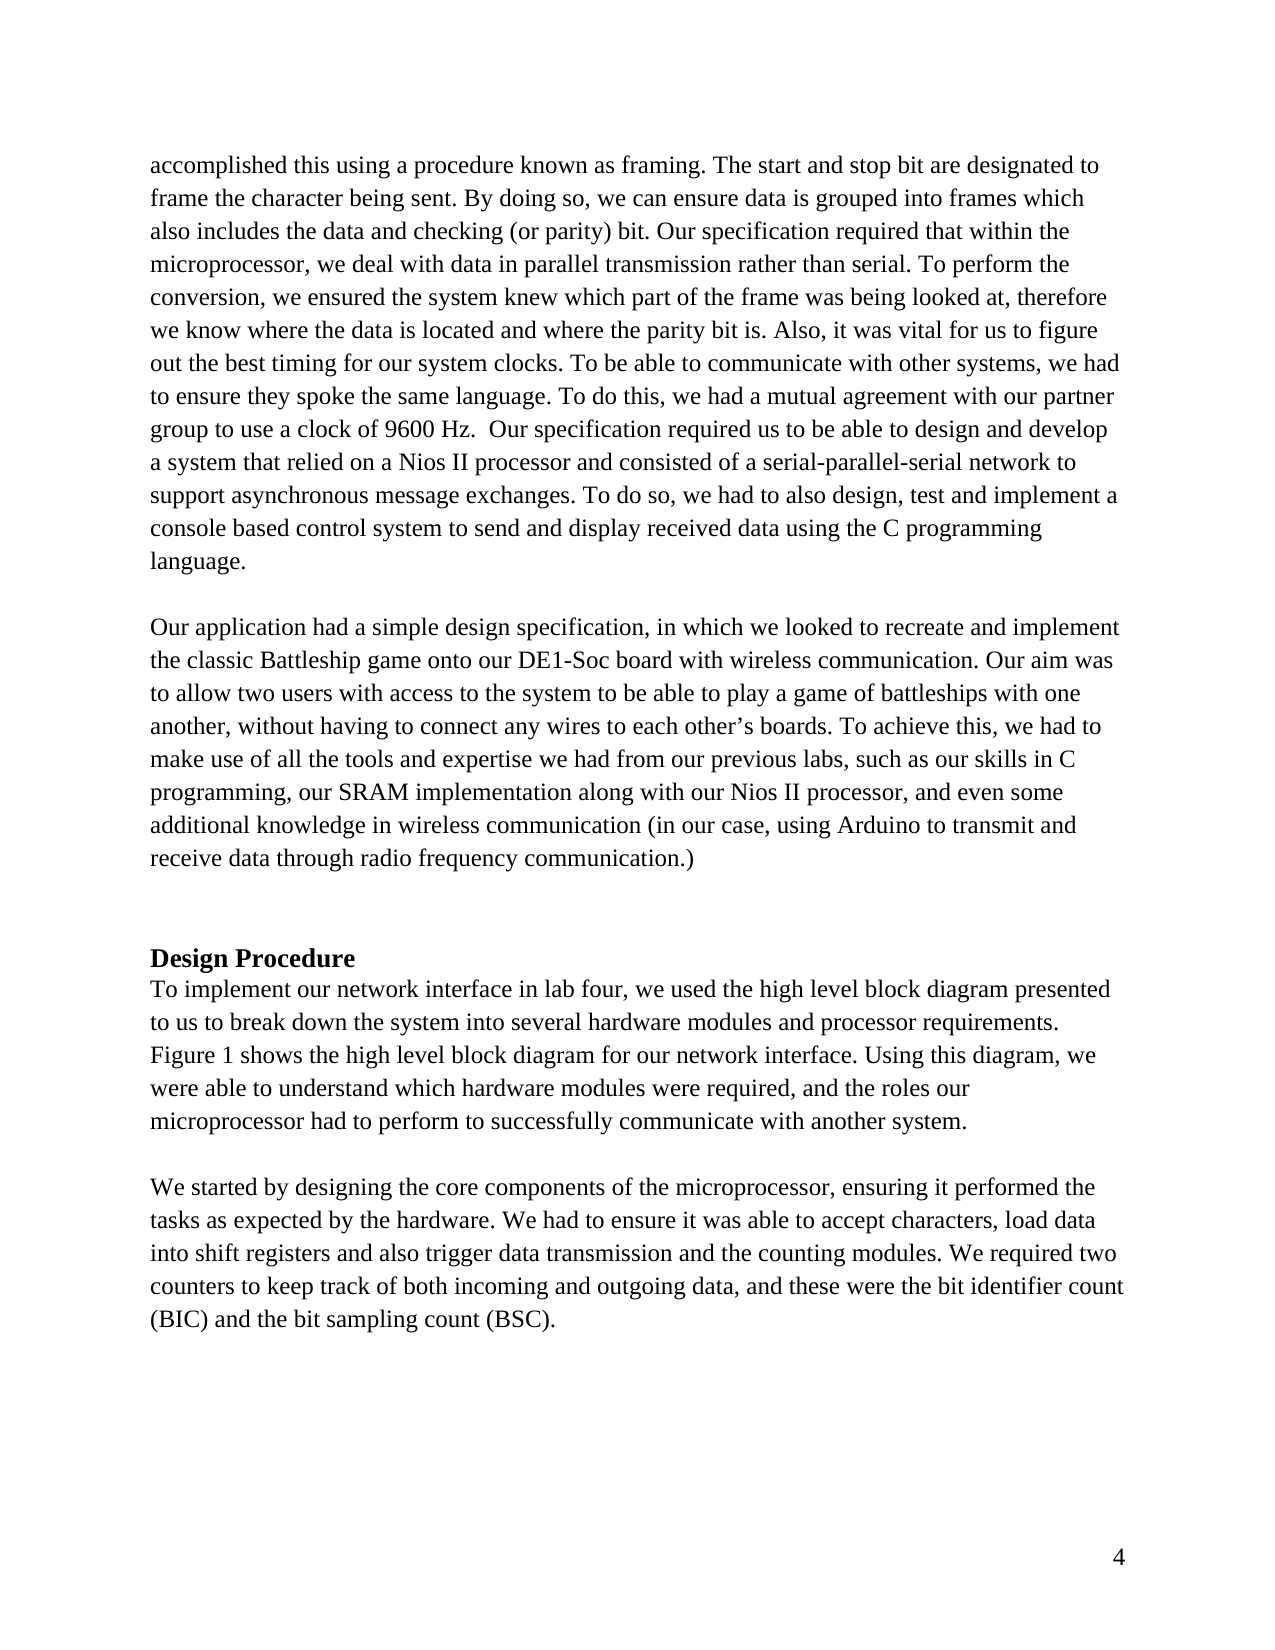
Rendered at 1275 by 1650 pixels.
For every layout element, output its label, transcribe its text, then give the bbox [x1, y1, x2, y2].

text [150, 150, 1125, 575]
subtitle Design Procedure [150, 942, 1125, 974]
text Our application had a simple design specification, in which we looked to recreate and implement the classic Battleship game onto our DE1-Soc board with wireless communication. Our aim was to allow two users with access to the system to be able to play a game of battleships with one another, without having to connect any wires to each other’s boards. To achieve this, we had to make use of all the tools and expertise we had from our previous labs, such as our skills in C programming, our SRAM implementation along with our Nios II processor, and even some additional knowledge in wireless communication (in our case, using Arduino to transmit and receive data through radio frequency communication.) [150, 612, 1125, 872]
text We started by designing the core components of the microprocessor, ensuring it performed the tasks as expected by the hardware. We had to ensure it was able to accept characters, load data into shift registers and also trigger data transmission and the counting modules. We required two counters to keep track of both incoming and outgoing data, and these were the bit identifier count (BIC) and the bit sampling count (BSC). [150, 1172, 1125, 1333]
text To implement our network interface in lab four, we used the high level block diagram presented to us to break down the system into several hardware modules and processor requirements. Figure 1 shows the high level block diagram for our network interface. Using this diagram, we were able to understand which hardware modules were required, and the roles our microprocessor had to perform to successfully communicate with another system. [150, 974, 1125, 1134]
